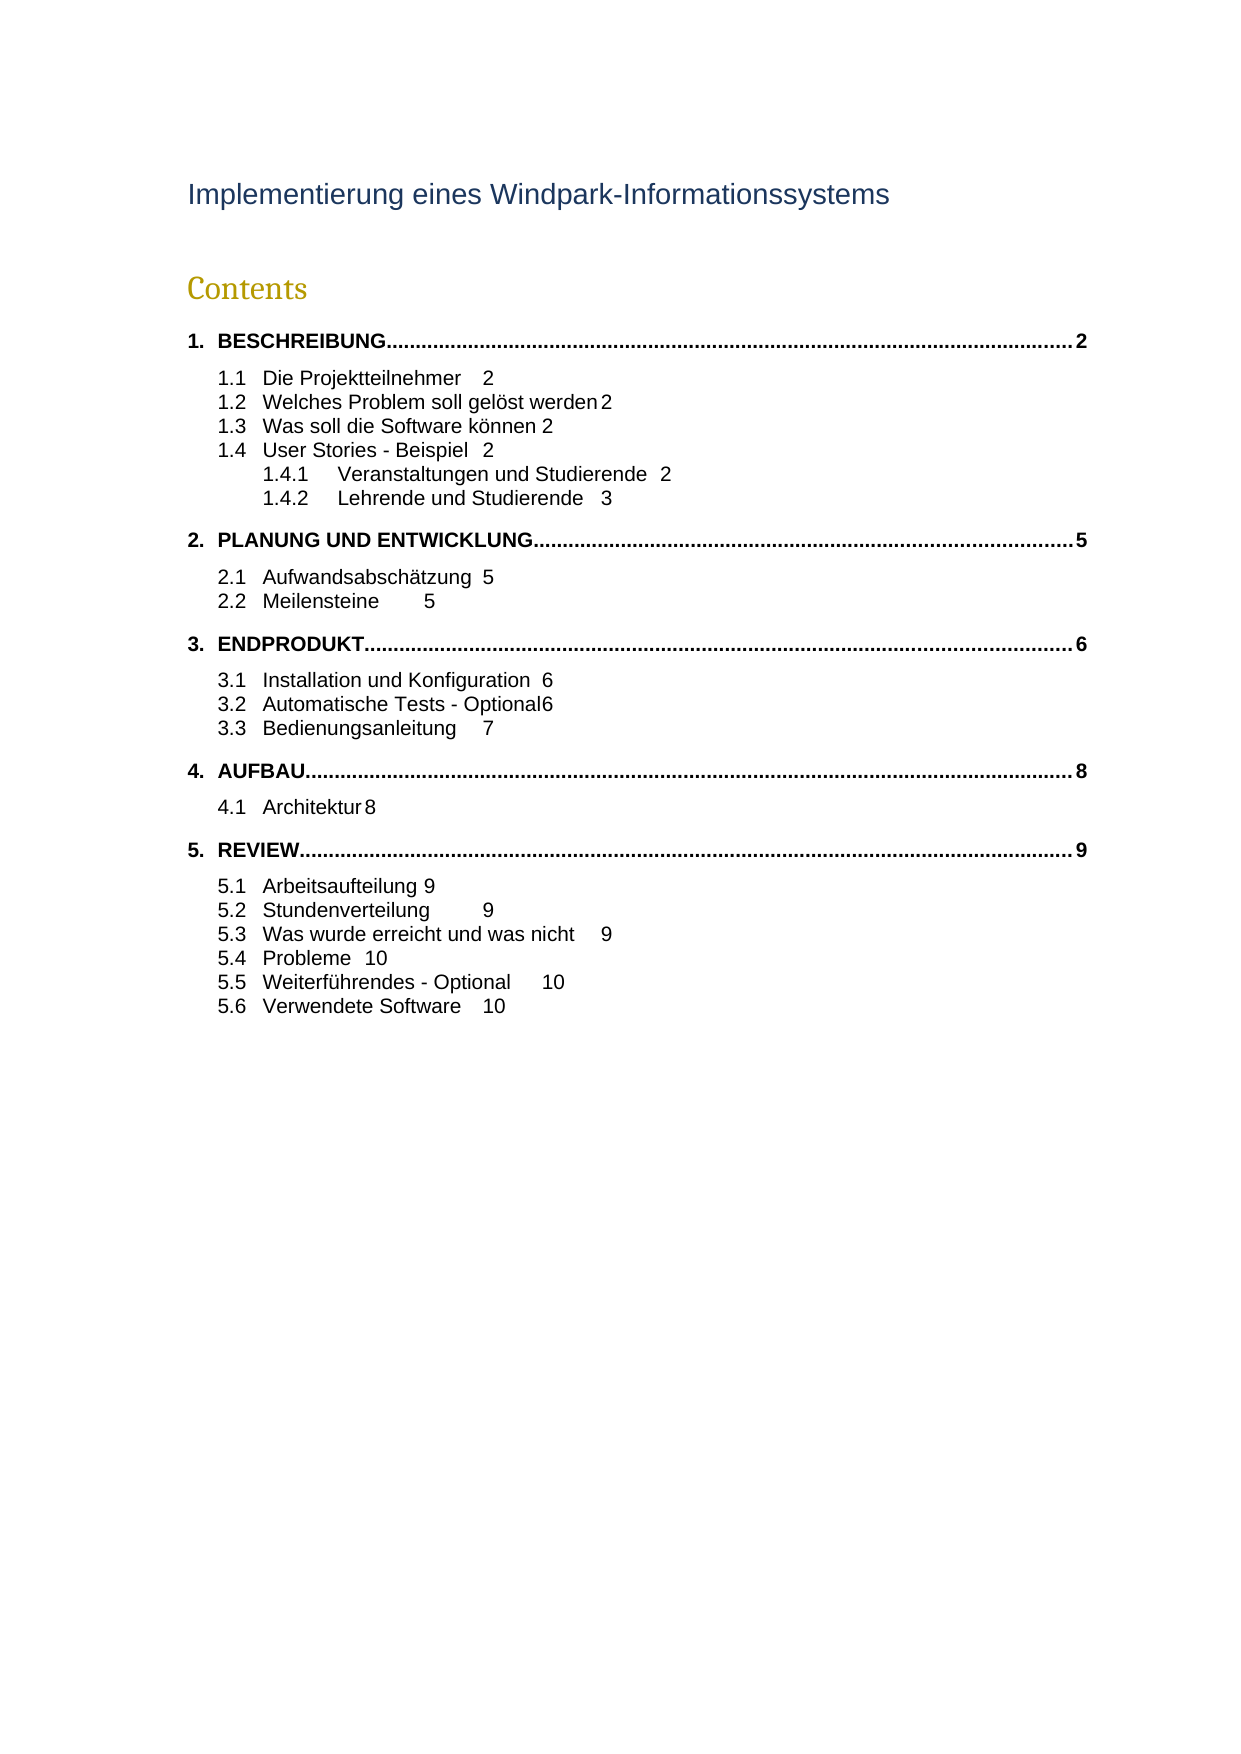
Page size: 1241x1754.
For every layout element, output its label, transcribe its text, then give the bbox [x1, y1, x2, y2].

text Implementierung eines Windpark-Informationssystems [187, 177, 1090, 211]
